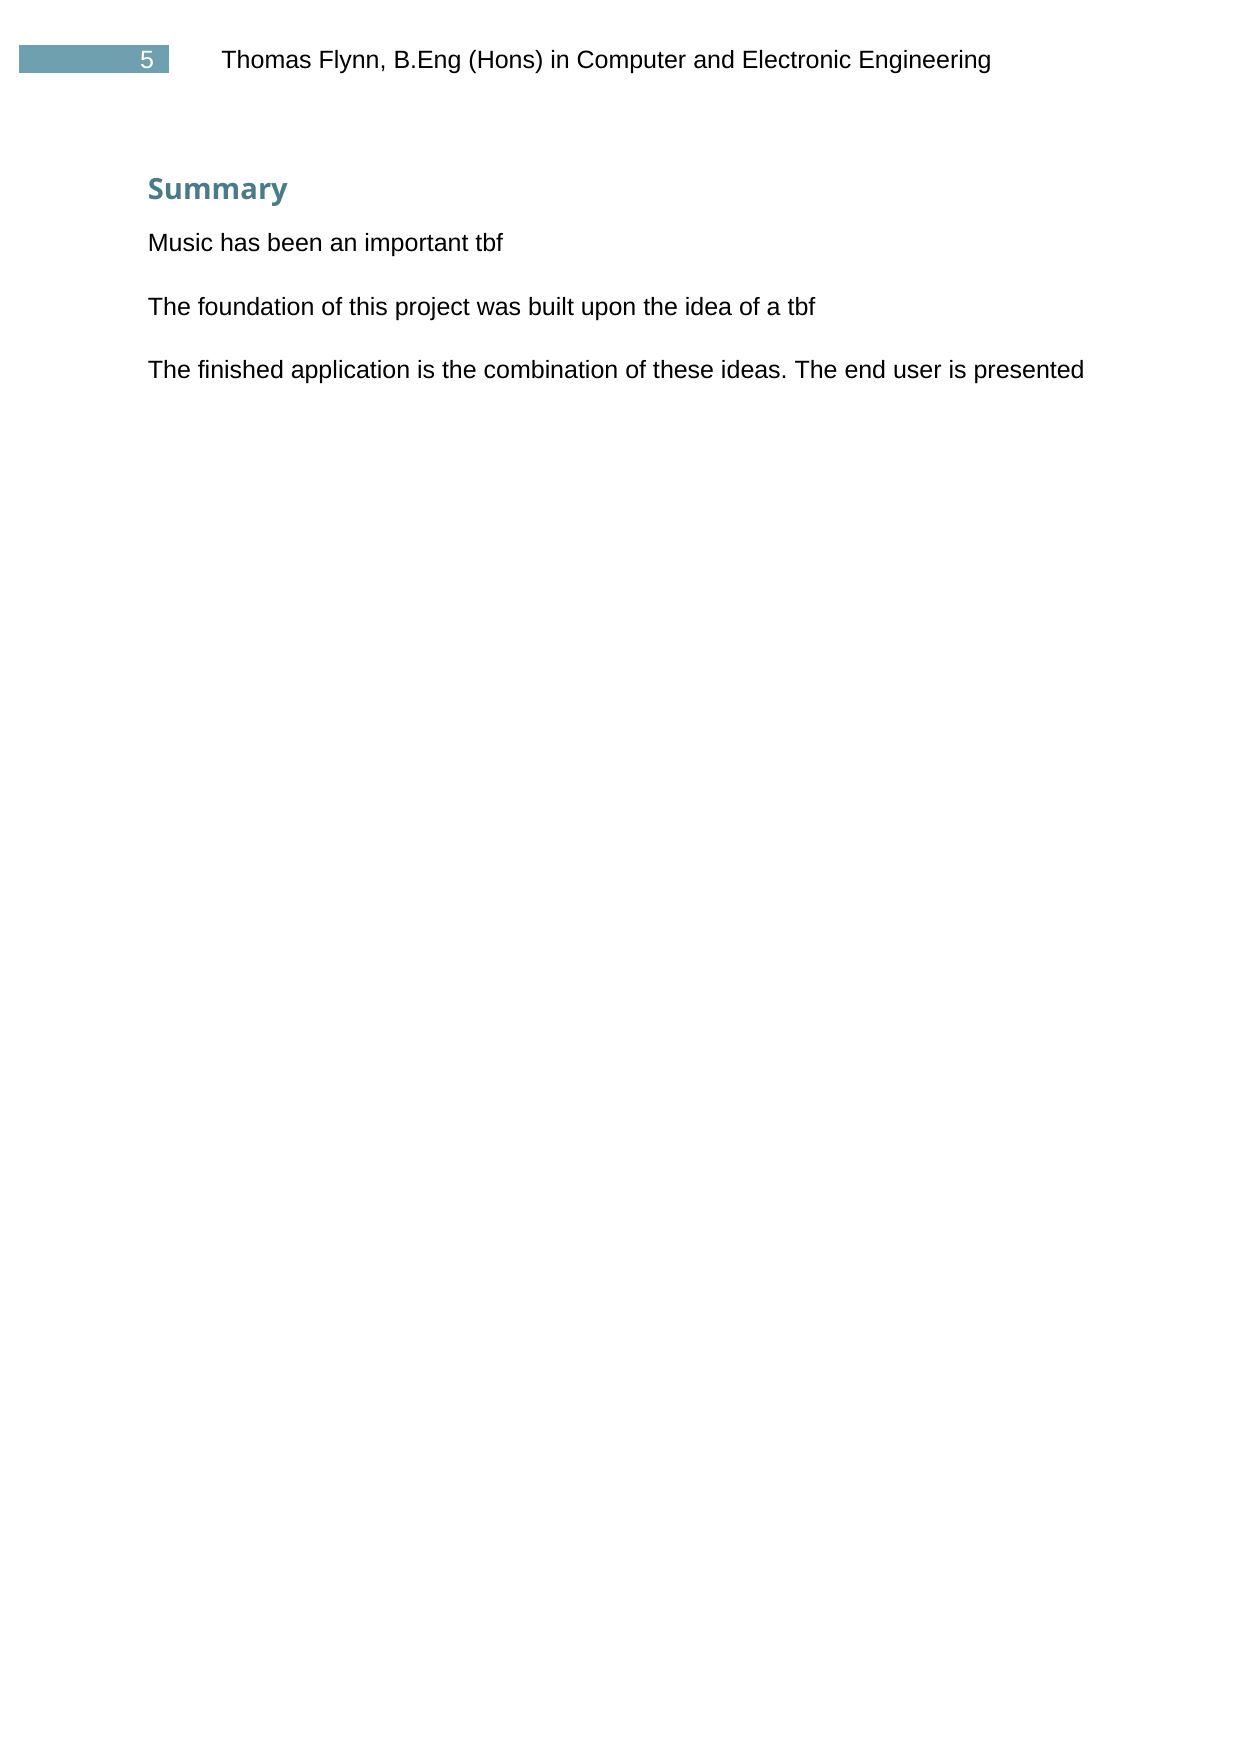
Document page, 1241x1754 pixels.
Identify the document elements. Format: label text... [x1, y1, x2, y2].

text The finished application is the combination of these ideas. The end user is presented [148, 356, 1122, 384]
text The foundation of this project was built upon the idea of a tbf [148, 292, 1122, 320]
subtitle Summary [148, 168, 1122, 208]
text Music has been an important tbf [148, 228, 1122, 256]
